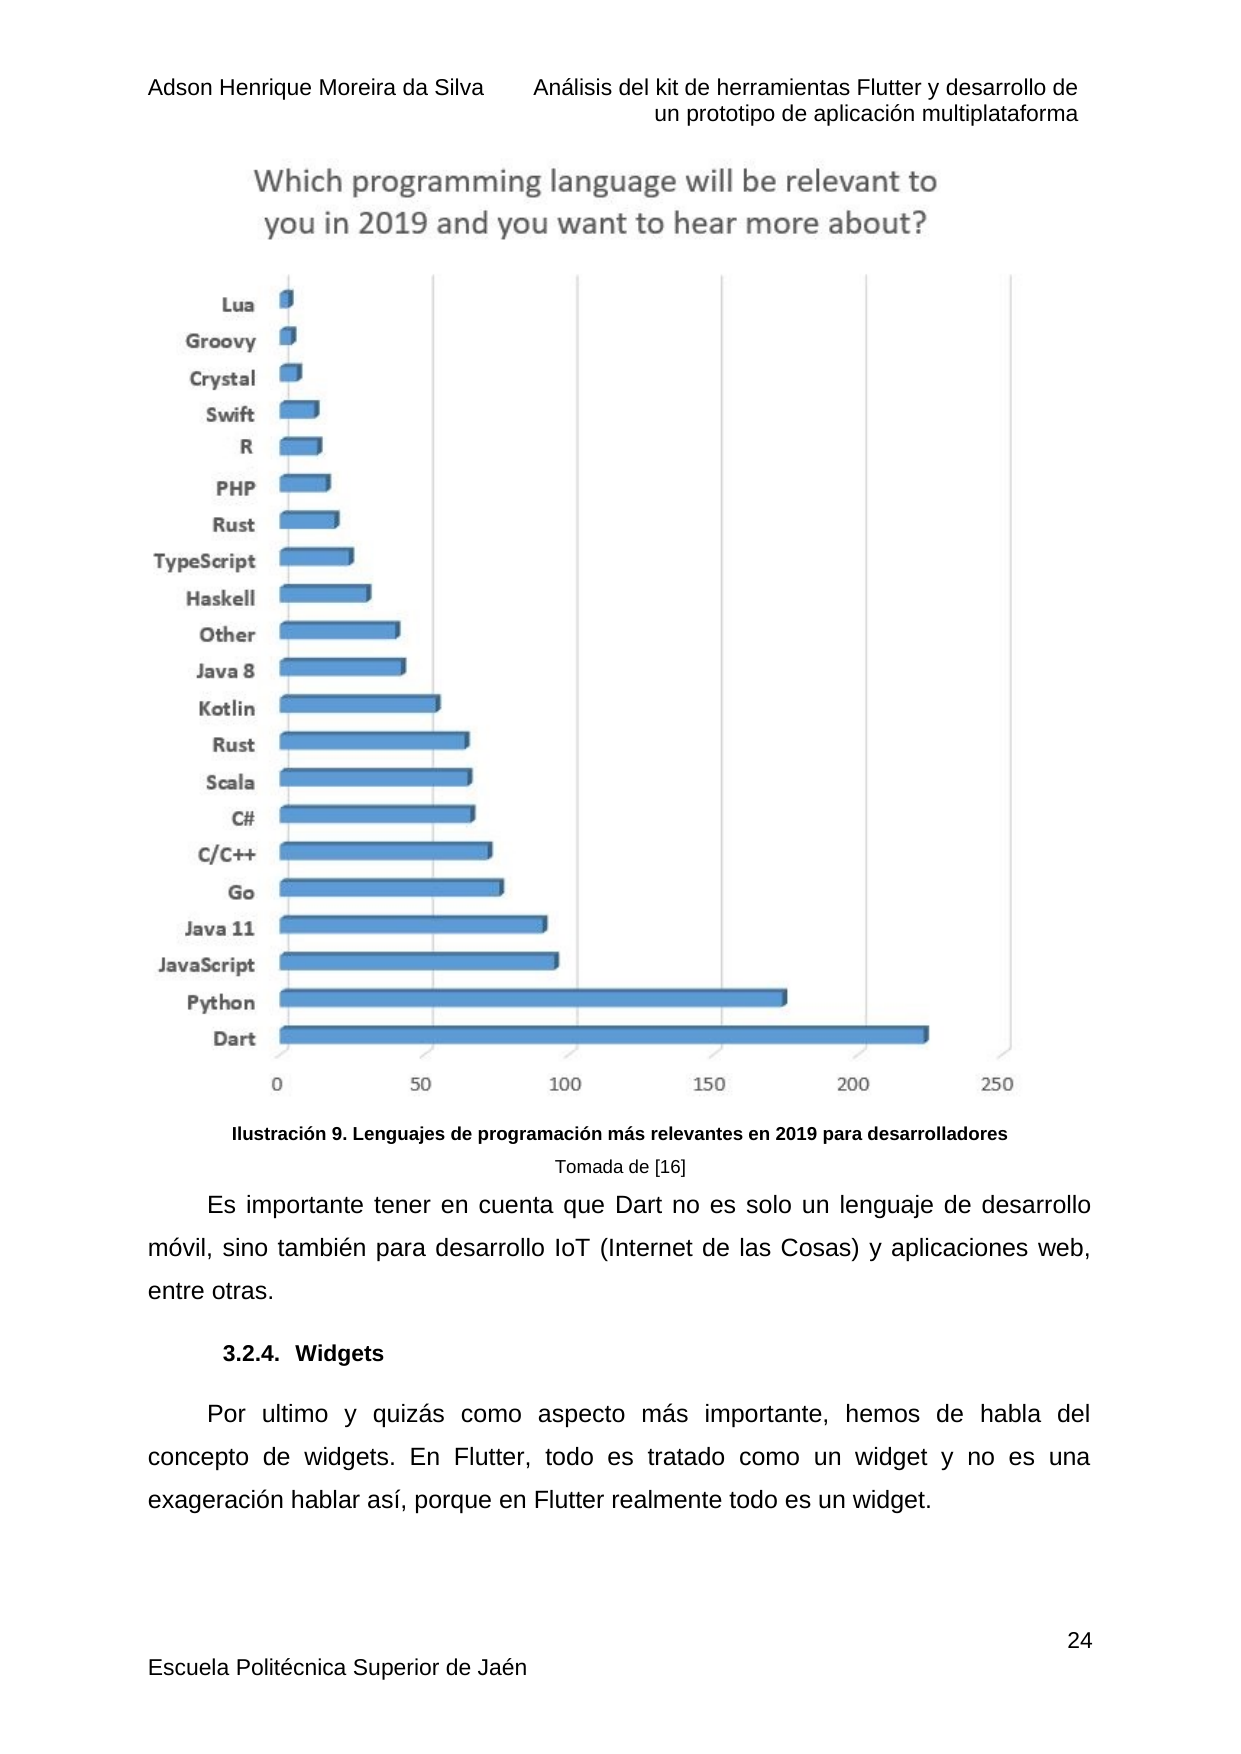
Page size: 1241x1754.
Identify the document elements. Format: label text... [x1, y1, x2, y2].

picture [142, 147, 1051, 1114]
subtitle Widgets [223, 1340, 1092, 1366]
text Por ultimo y quizás como aspecto más importante, hemos de habla del concepto de widgets. En Flutter, todo es tratado como un widget y no es una exageración hablar así, porque en Flutter realmente todo es un widget. [148, 1399, 1092, 1514]
